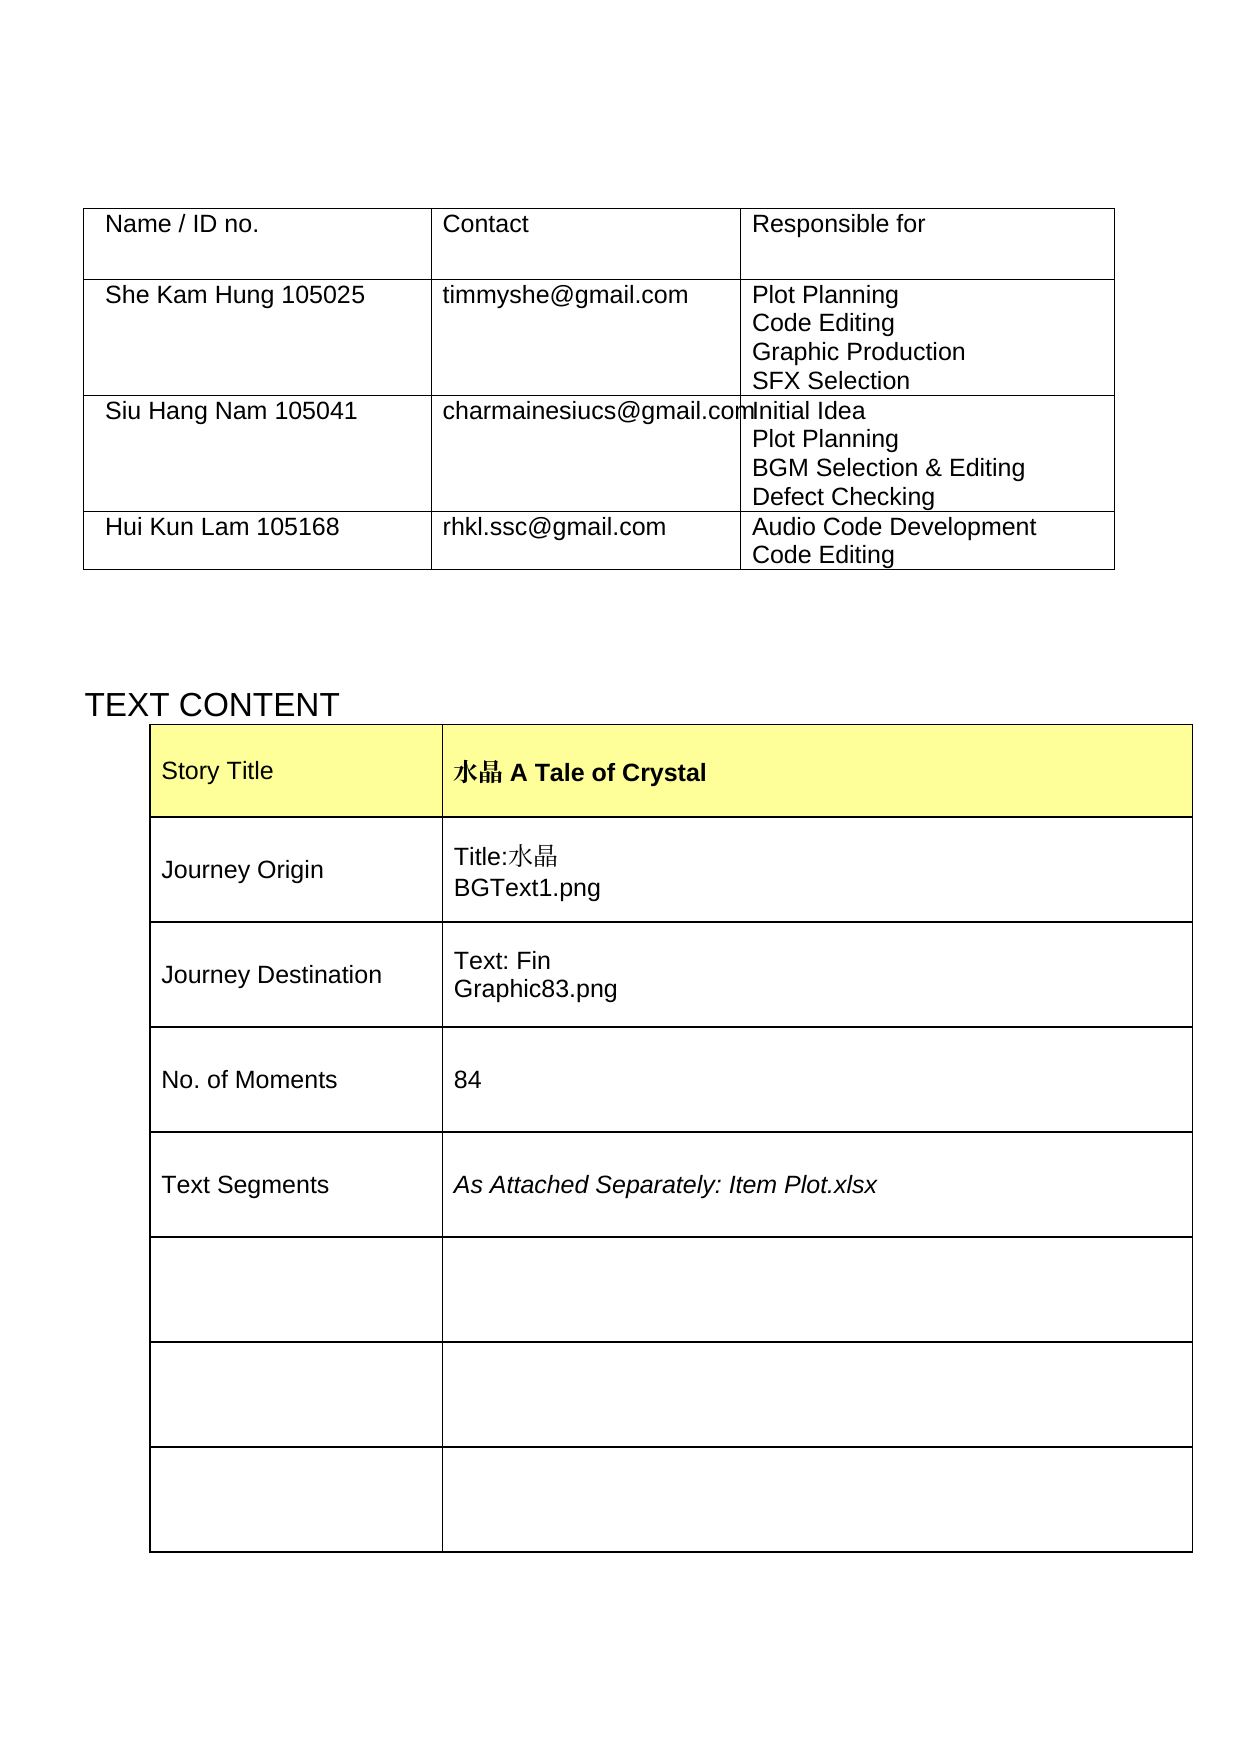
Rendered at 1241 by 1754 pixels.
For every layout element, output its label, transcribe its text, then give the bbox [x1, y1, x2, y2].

table_header Contact [432, 209, 740, 279]
text TEXT CONTENT [84, 685, 1240, 724]
table_cell No. of Moments [151, 1028, 442, 1131]
table_cell Journey Origin [151, 818, 442, 921]
table_cell [443, 1448, 1192, 1551]
table_header Story Title [151, 725, 442, 816]
table_cell Text Segments [151, 1133, 442, 1236]
table_cell charmainesiucs@gmail.com [432, 396, 740, 511]
table_cell [443, 1238, 1192, 1341]
table_cell timmyshe@gmail.com [432, 280, 740, 395]
table_cell 84 [443, 1028, 1192, 1131]
table_cell Title:水晶 BGText1.png [443, 818, 1192, 921]
table_cell As Attached Separately: Item Plot.xlsx [443, 1133, 1192, 1236]
table_cell Journey Destination [151, 923, 442, 1026]
table_header 水晶 A Tale of Crystal [443, 725, 1192, 816]
table_header Name / ID no. [84, 209, 431, 279]
table_cell Siu Hang Nam 105041 [84, 396, 431, 511]
table_header Responsible for [741, 209, 1114, 279]
table_cell [443, 1343, 1192, 1446]
table_cell [151, 1238, 442, 1341]
table_cell Initial Idea Plot Planning BGM Selection & Editing Defect Checking [741, 396, 1114, 511]
table_cell rhkl.ssc@gmail.com [432, 512, 740, 569]
table_cell She Kam Hung 105025 [84, 280, 431, 395]
table_cell Plot Planning Code Editing Graphic Production SFX Selection [741, 280, 1114, 395]
table_cell Text: Fin Graphic83.png [443, 923, 1192, 1026]
table_cell Audio Code Development Code Editing [741, 512, 1114, 569]
table_cell Hui Kun Lam 105168 [84, 512, 431, 569]
table_cell [151, 1343, 442, 1446]
table_cell [151, 1448, 442, 1551]
